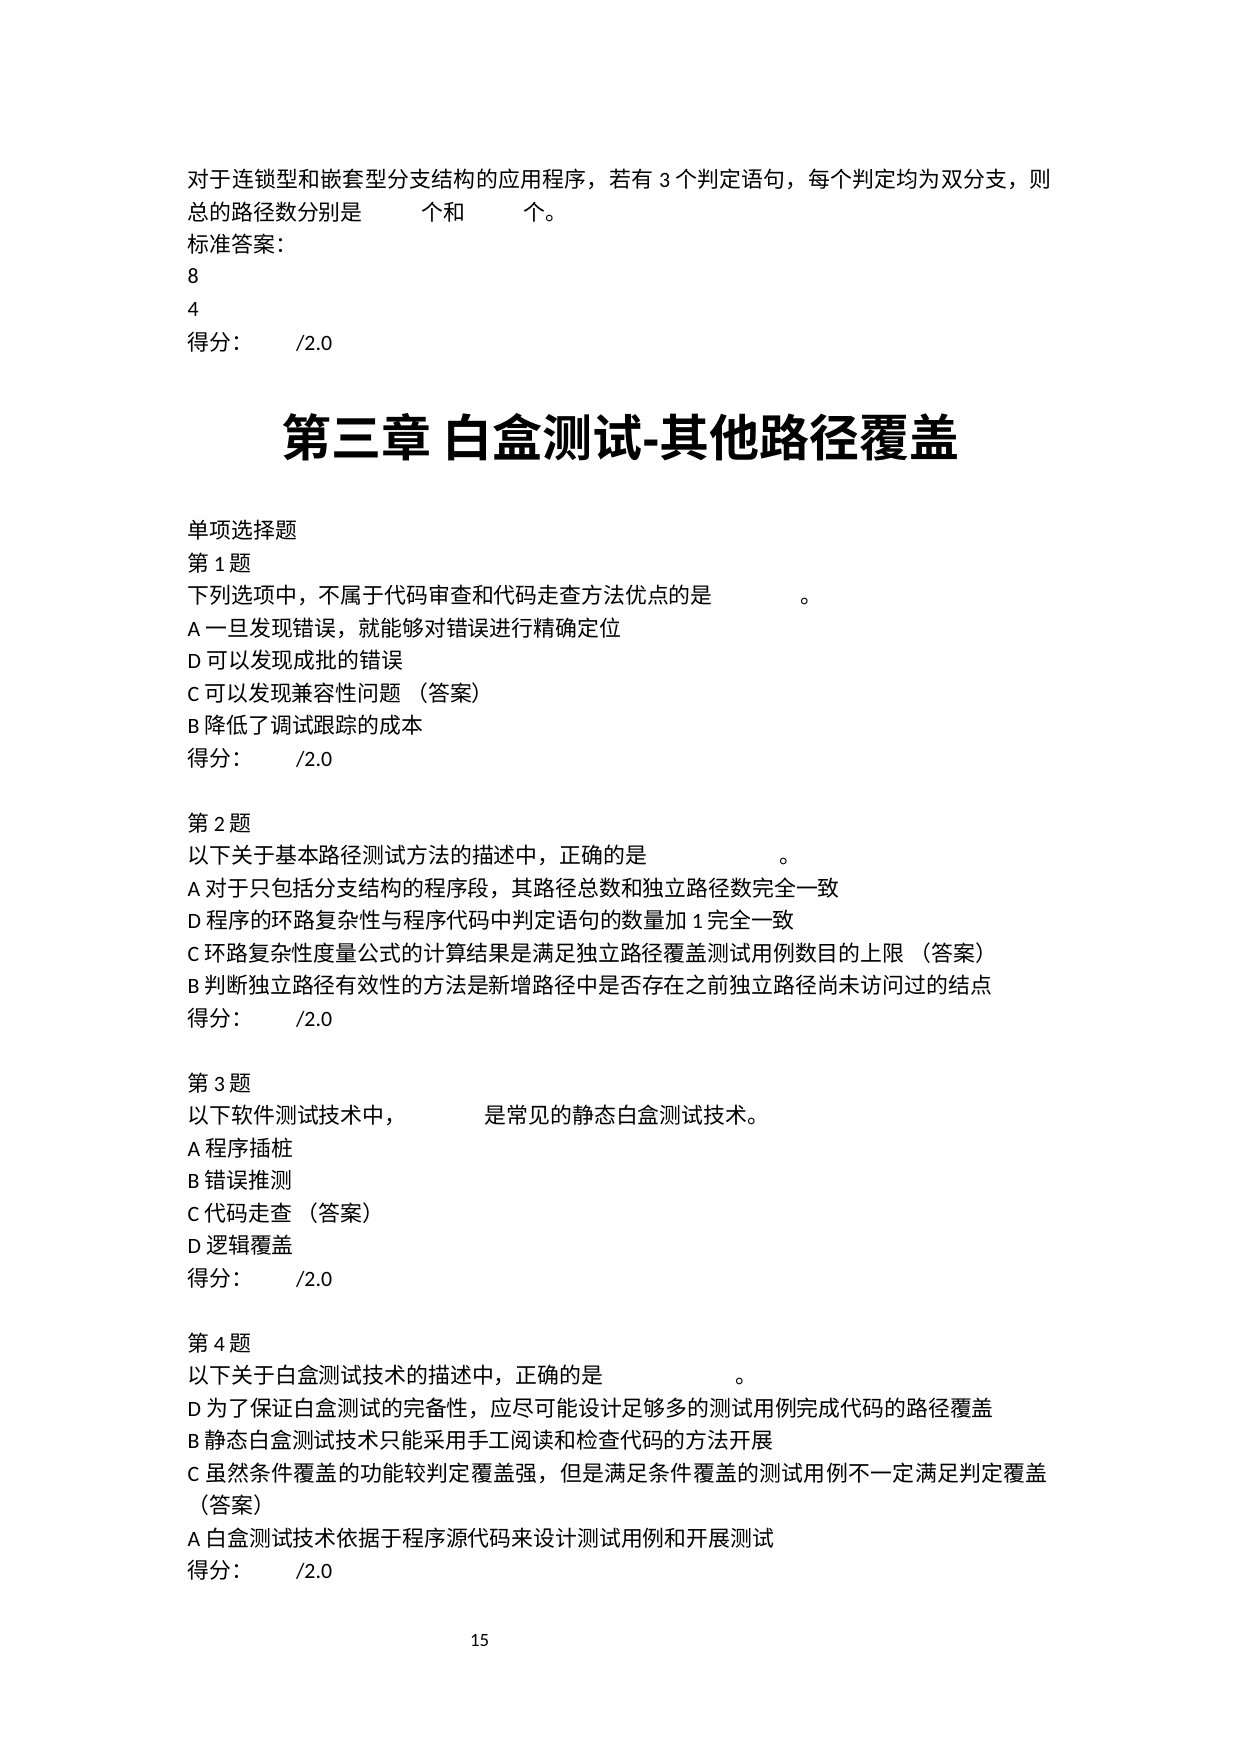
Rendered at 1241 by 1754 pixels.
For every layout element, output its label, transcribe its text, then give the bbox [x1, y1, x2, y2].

text 得分： /2.0 [187, 740, 1053, 773]
text C 环路复杂性度量公式的计算结果是满足独立路径覆盖测试用例数目的上限 （答案） [187, 935, 1053, 968]
text 标准答案： [187, 227, 1053, 259]
text 4 [187, 292, 1053, 324]
text 得分： /2.0 [187, 1553, 1053, 1585]
text 第2题 [187, 805, 1053, 838]
text D 逻辑覆盖 [187, 1228, 1053, 1260]
text 对于连锁型和嵌套型分支结构的应用程序，若有3个判定语句，每个判定均为双分支，则总的路径数分别是 个和 个。 [187, 162, 1053, 227]
text 以下软件测试技术中， 是常见的静态白盒测试技术。 [187, 1098, 1053, 1130]
text B 静态白盒测试技术只能采用手工阅读和检查代码的方法开展 [187, 1423, 1053, 1455]
text 单项选择题 [187, 513, 1053, 545]
text 下列选项中，不属于代码审查和代码走查方法优点的是 。 [187, 578, 1053, 610]
text A 对于只包括分支结构的程序段，其路径总数和独立路径数完全一致 [187, 870, 1053, 903]
text D 为了保证白盒测试的完备性，应尽可能设计足够多的测试用例完成代码的路径覆盖 [187, 1390, 1053, 1423]
text C 代码走查 （答案） [187, 1195, 1053, 1228]
text 以下关于白盒测试技术的描述中，正确的是 。 [187, 1358, 1053, 1390]
text 得分： /2.0 [187, 324, 1053, 357]
text B 降低了调试跟踪的成本 [187, 708, 1053, 740]
text 第3题 [187, 1065, 1053, 1098]
text A 白盒测试技术依据于程序源代码来设计测试用例和开展测试 [187, 1520, 1053, 1553]
text 8 [187, 259, 1053, 292]
text A 一旦发现错误，就能够对错误进行精确定位 [187, 610, 1053, 643]
text C 虽然条件覆盖的功能较判定覆盖强，但是满足条件覆盖的测试用例不一定满足判定覆盖 （答案） [187, 1455, 1053, 1520]
subtitle 第三章 白盒测试-其他路径覆盖 [187, 386, 1053, 484]
text 以下关于基本路径测试方法的描述中，正确的是 。 [187, 838, 1053, 870]
text B 判断独立路径有效性的方法是新增路径中是否存在之前独立路径尚未访问过的结点 [187, 968, 1053, 1000]
text C 可以发现兼容性问题 （答案） [187, 675, 1053, 708]
text D 程序的环路复杂性与程序代码中判定语句的数量加1完全一致 [187, 903, 1053, 935]
text 得分： /2.0 [187, 1000, 1053, 1033]
text A 程序插桩 [187, 1130, 1053, 1163]
text 第4题 [187, 1325, 1053, 1358]
text 得分： /2.0 [187, 1260, 1053, 1293]
text D 可以发现成批的错误 [187, 643, 1053, 675]
text 第1题 [187, 545, 1053, 578]
text B 错误推测 [187, 1163, 1053, 1195]
